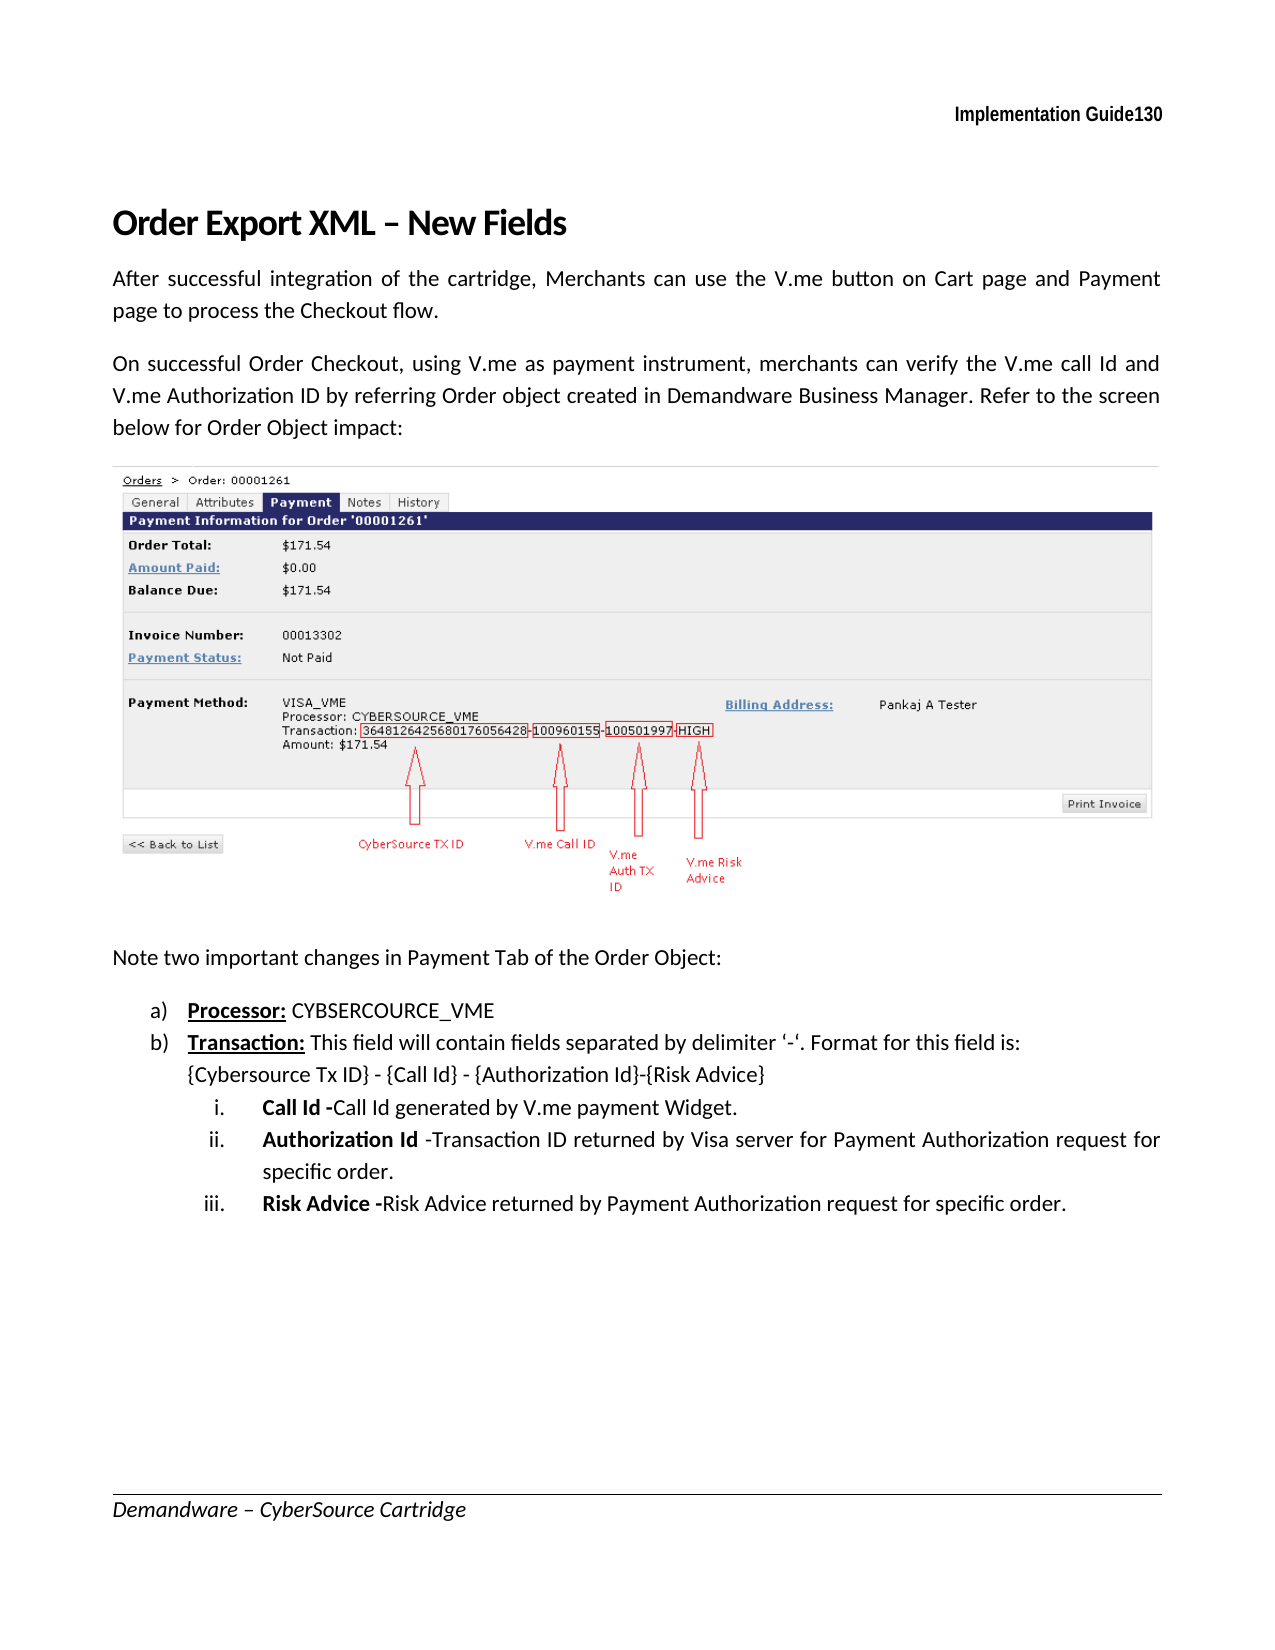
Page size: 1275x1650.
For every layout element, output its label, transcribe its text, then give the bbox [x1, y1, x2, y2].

list Processor: CYBSERCOURCE_VME [150, 996, 1162, 1024]
list Call Id -Call Id generated by V.me payment Widget. [225, 1093, 1162, 1121]
picture [112, 466, 1163, 918]
text Note two important changes in Payment Tab of the Order Object: [112, 943, 1162, 971]
text On successful Order Checkout, using V.me as payment instrument, merchants can verify the V.me call Id and V.me Authorization ID by referring Order object created in Demandware Business Manager. Refer to the screen below for Order Object impact: [112, 349, 1162, 442]
list Risk Advice -Risk Advice returned by Payment Authorization request for specific order. [225, 1189, 1162, 1217]
text After successful integration of the cartridge, Merchants can use the V.me button on Cart page and Payment page to process the Checkout flow. [112, 264, 1162, 324]
subtitle Order Export XML – New Fields [112, 199, 1162, 244]
list Transaction: This field will contain fields separated by delimiter ‘-‘. Format for this field is: [150, 1028, 1162, 1056]
list {Cybersource Tx ID} - {Call Id} - {Authorization Id}-{Risk Advice} [187, 1060, 1162, 1088]
list Authorization Id -Transaction ID returned by Visa server for Payment Authorization request for specific order. [225, 1125, 1162, 1185]
